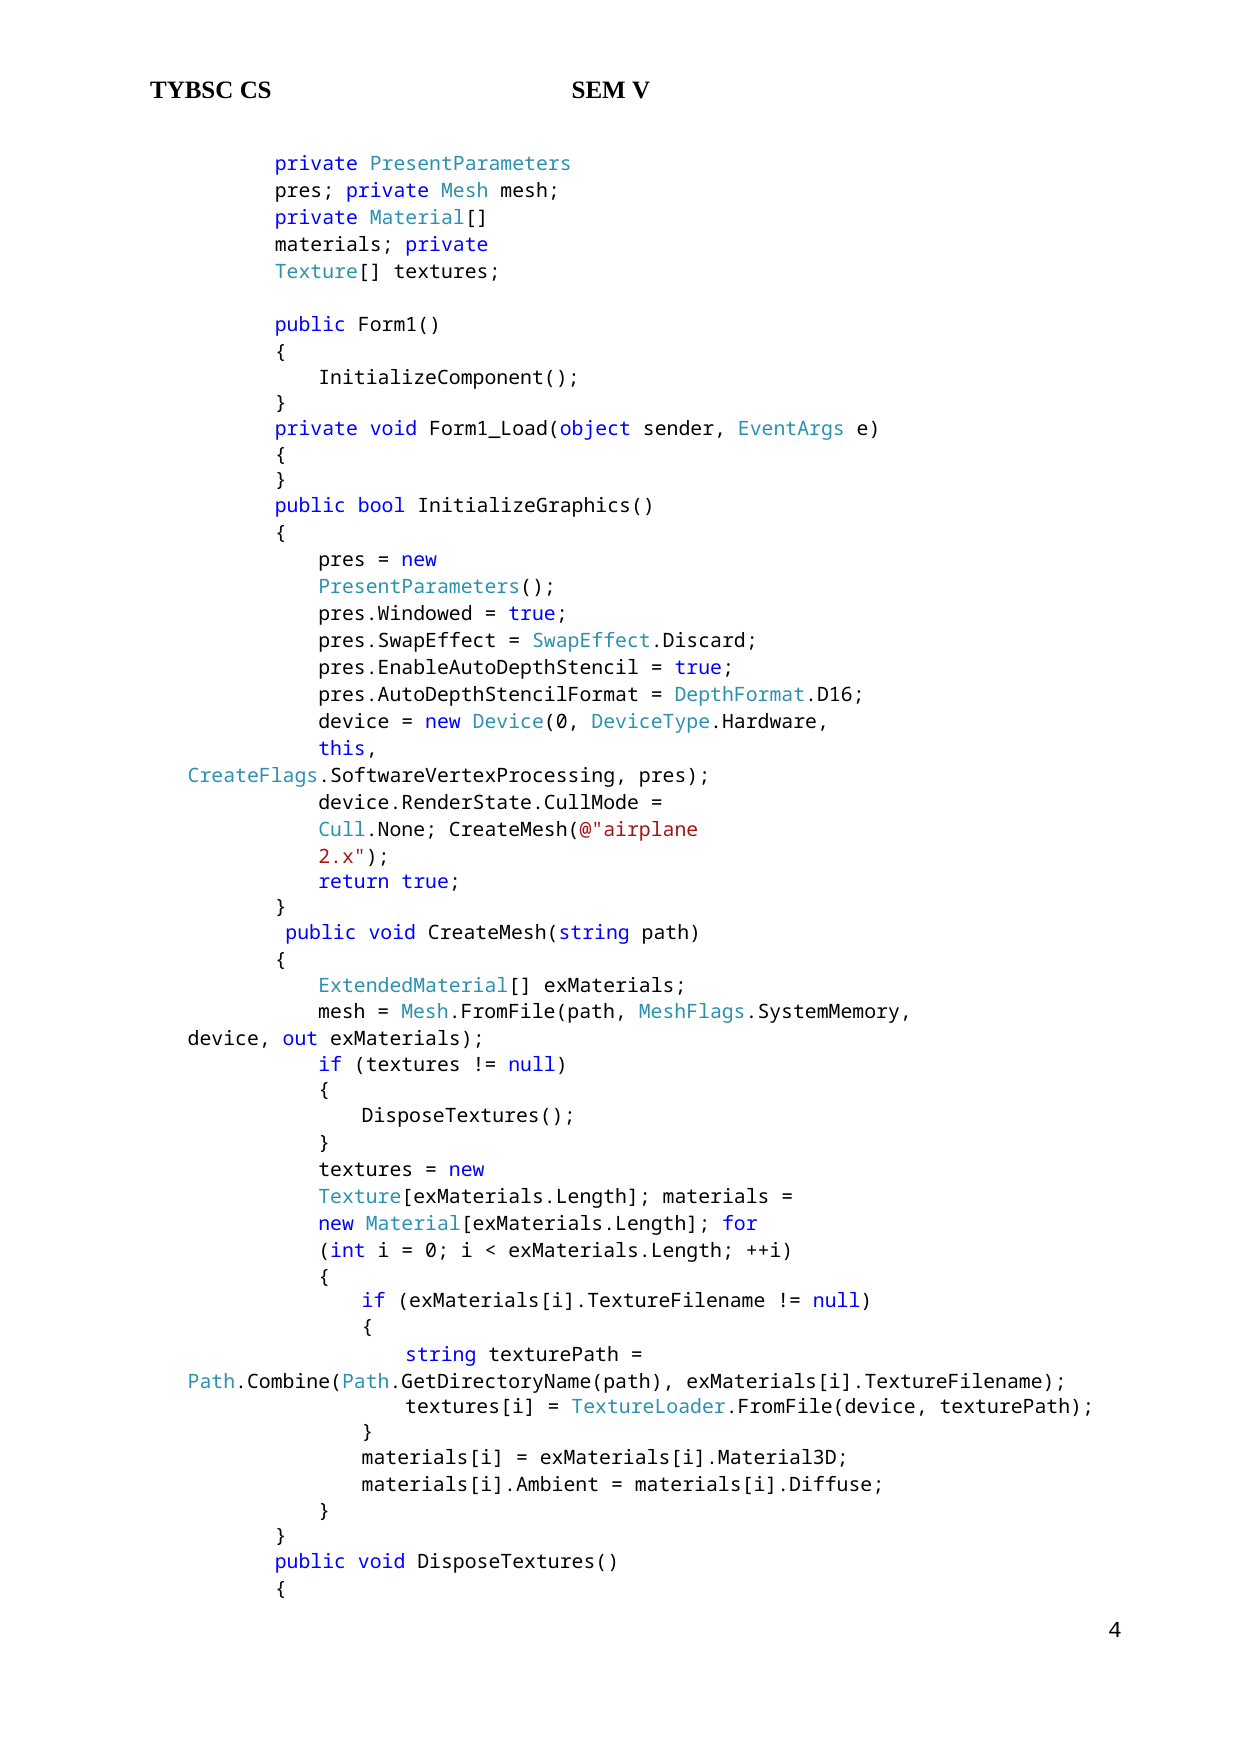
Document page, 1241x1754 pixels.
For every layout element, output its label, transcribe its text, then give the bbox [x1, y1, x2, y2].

text ExtendedMaterial[] exMaterials; [318, 973, 1121, 997]
text } [274, 894, 1121, 918]
text DisposeTextures(); [361, 1101, 1121, 1128]
text private Material[] materials; private Texture[] textures; [274, 203, 590, 284]
text } [274, 389, 1121, 414]
text } [274, 466, 1121, 491]
text { [274, 441, 1121, 466]
text textures[i] = TextureLoader.FromFile(device, texturePath); [405, 1394, 1121, 1419]
text public Form1() [274, 311, 1121, 337]
text private void Form1_Load(object sender, EventArgs e) [274, 414, 1121, 441]
text pres.SwapEffect = SwapEffect.Discard; pres.EnableAutoDepthStencil = true; pres.AutoDepthStencilFormat = DepthFormat.D16; device = new Device(0, DeviceType.Hardware, this, [318, 626, 870, 761]
text } [318, 1498, 1121, 1522]
text materials[i] = exMaterials[i].Material3D; materials[i].Ambient = materials[i].Diffuse; [361, 1443, 1022, 1497]
text return true; [318, 869, 1121, 894]
text public void DisposeTextures() [274, 1547, 1121, 1574]
text { [274, 1574, 1121, 1601]
text } [318, 1128, 1121, 1155]
text { [274, 338, 1121, 364]
text public bool InitializeGraphics() [274, 491, 1121, 518]
text pres = new PresentParameters(); pres.Windowed = true; [318, 545, 657, 626]
text CreateFlags.SoftwareVertexProcessing, pres); device.RenderState.CullMode = Cull.None; CreateMesh(@"airplane 2.x"); [187, 761, 755, 869]
text string texturePath = Path.Combine(Path.GetDirectoryName(path), exMaterials[i].TextureFilename); [187, 1340, 1081, 1394]
text mesh = Mesh.FromFile(path, MeshFlags.SystemMemory, device, out exMaterials); [187, 997, 994, 1051]
text { [361, 1313, 1121, 1340]
text { [318, 1263, 1121, 1288]
text { [318, 1076, 1121, 1101]
text textures = new Texture[exMaterials.Length]; materials = new Material[exMaterials.Length]; for (int i = 0; i < exMaterials.Length; ++i) [318, 1155, 808, 1263]
text public void CreateMesh(string path) [285, 918, 1121, 946]
text { [274, 518, 1121, 545]
text if (textures != null) [318, 1052, 1121, 1076]
text private PresentParameters pres; private Mesh mesh; [274, 149, 613, 203]
text } [274, 1522, 1121, 1547]
text InitializeComponent(); [318, 365, 1121, 389]
text if (exMaterials[i].TextureFilename != null) [361, 1288, 1121, 1313]
text } [361, 1419, 1121, 1443]
text { [274, 946, 1121, 973]
